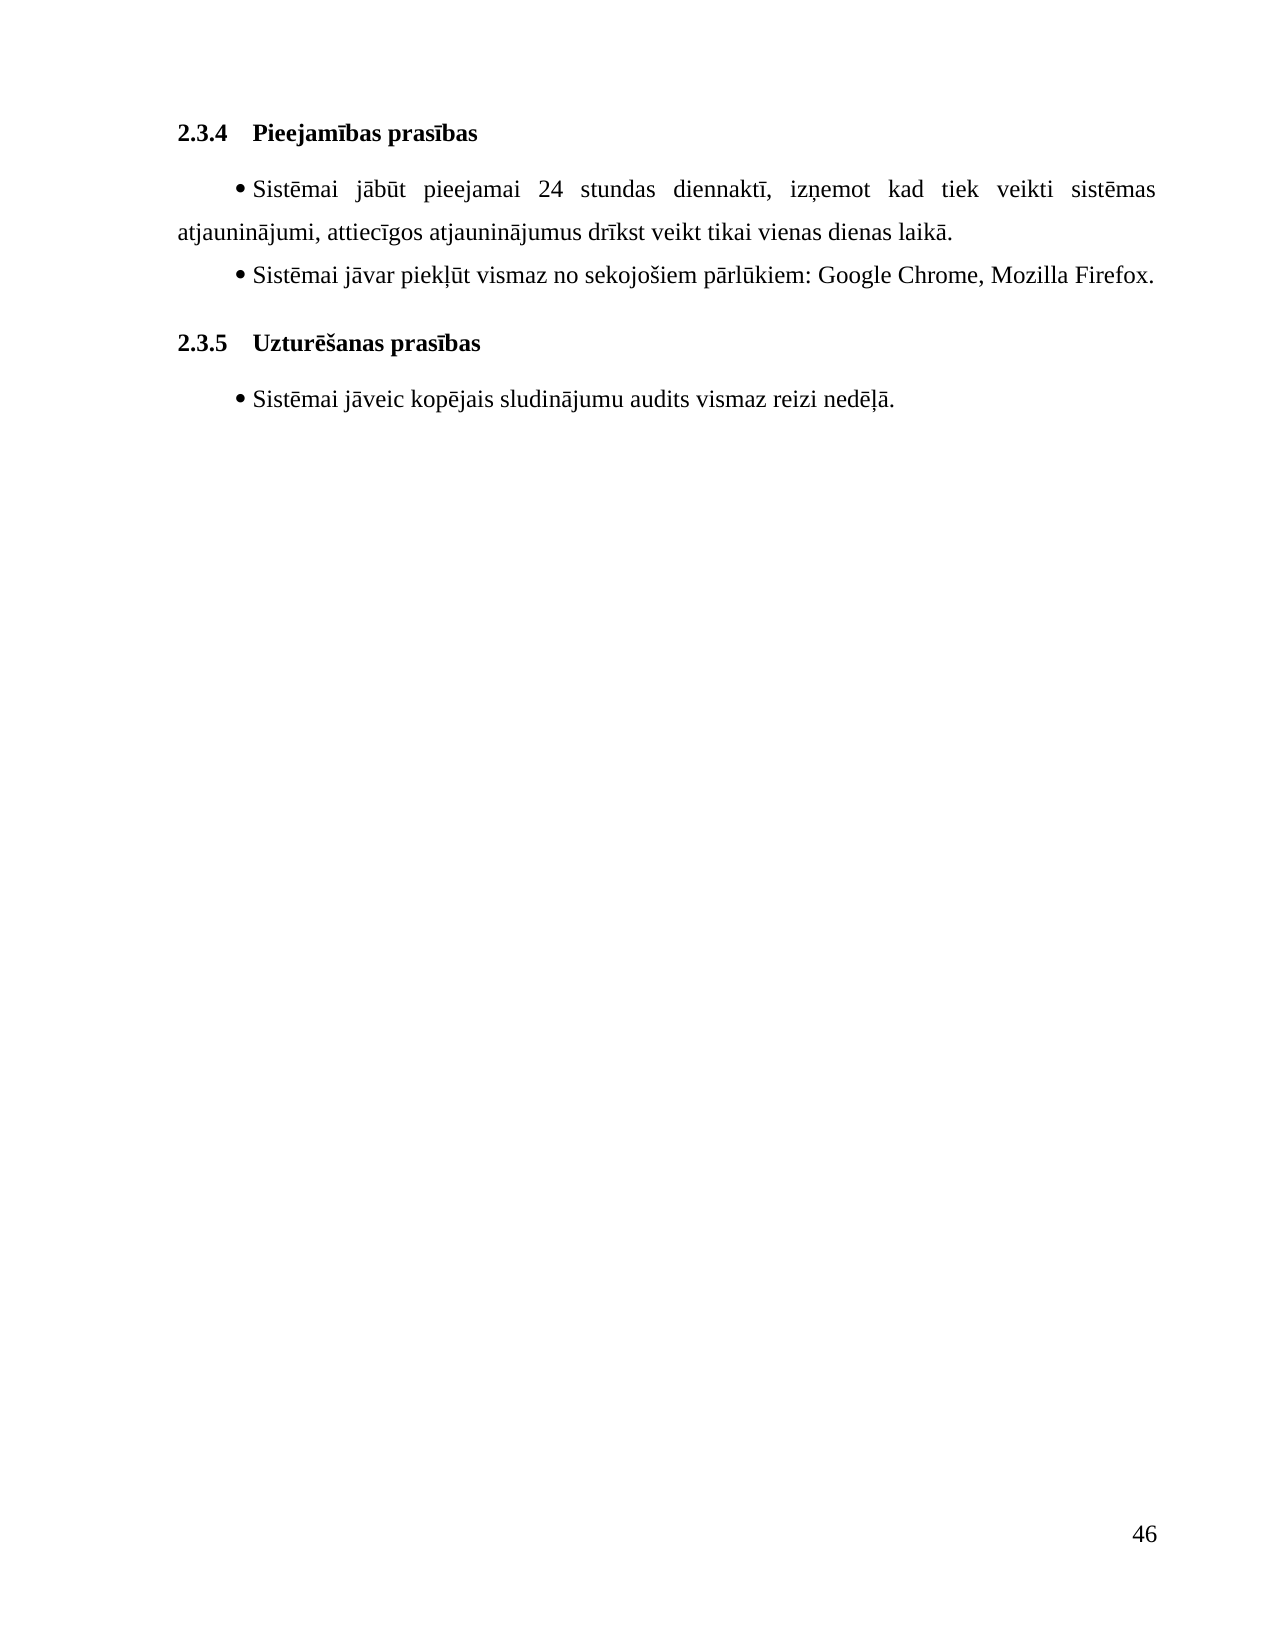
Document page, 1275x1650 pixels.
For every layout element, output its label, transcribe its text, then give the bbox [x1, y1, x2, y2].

list Sistēmai jāveic kopējais sludinājumu audits vismaz reizi nedēļā. [177, 384, 1157, 412]
list Sistēmai jāvar piekļūt vismaz no sekojošiem pārlūkiem: Google Chrome, Mozilla Firefox. [177, 260, 1157, 289]
text Pieejamības prasības [177, 118, 1157, 147]
list Sistēmai jābūt pieejamai 24 stundas diennaktī, izņemot kad tiek veikti sistēmas atjauninājumi, attiecīgos atjauninājumus drīkst veikt tikai vienas dienas laikā. [177, 174, 1157, 246]
text Uzturēšanas prasības [177, 328, 1157, 357]
